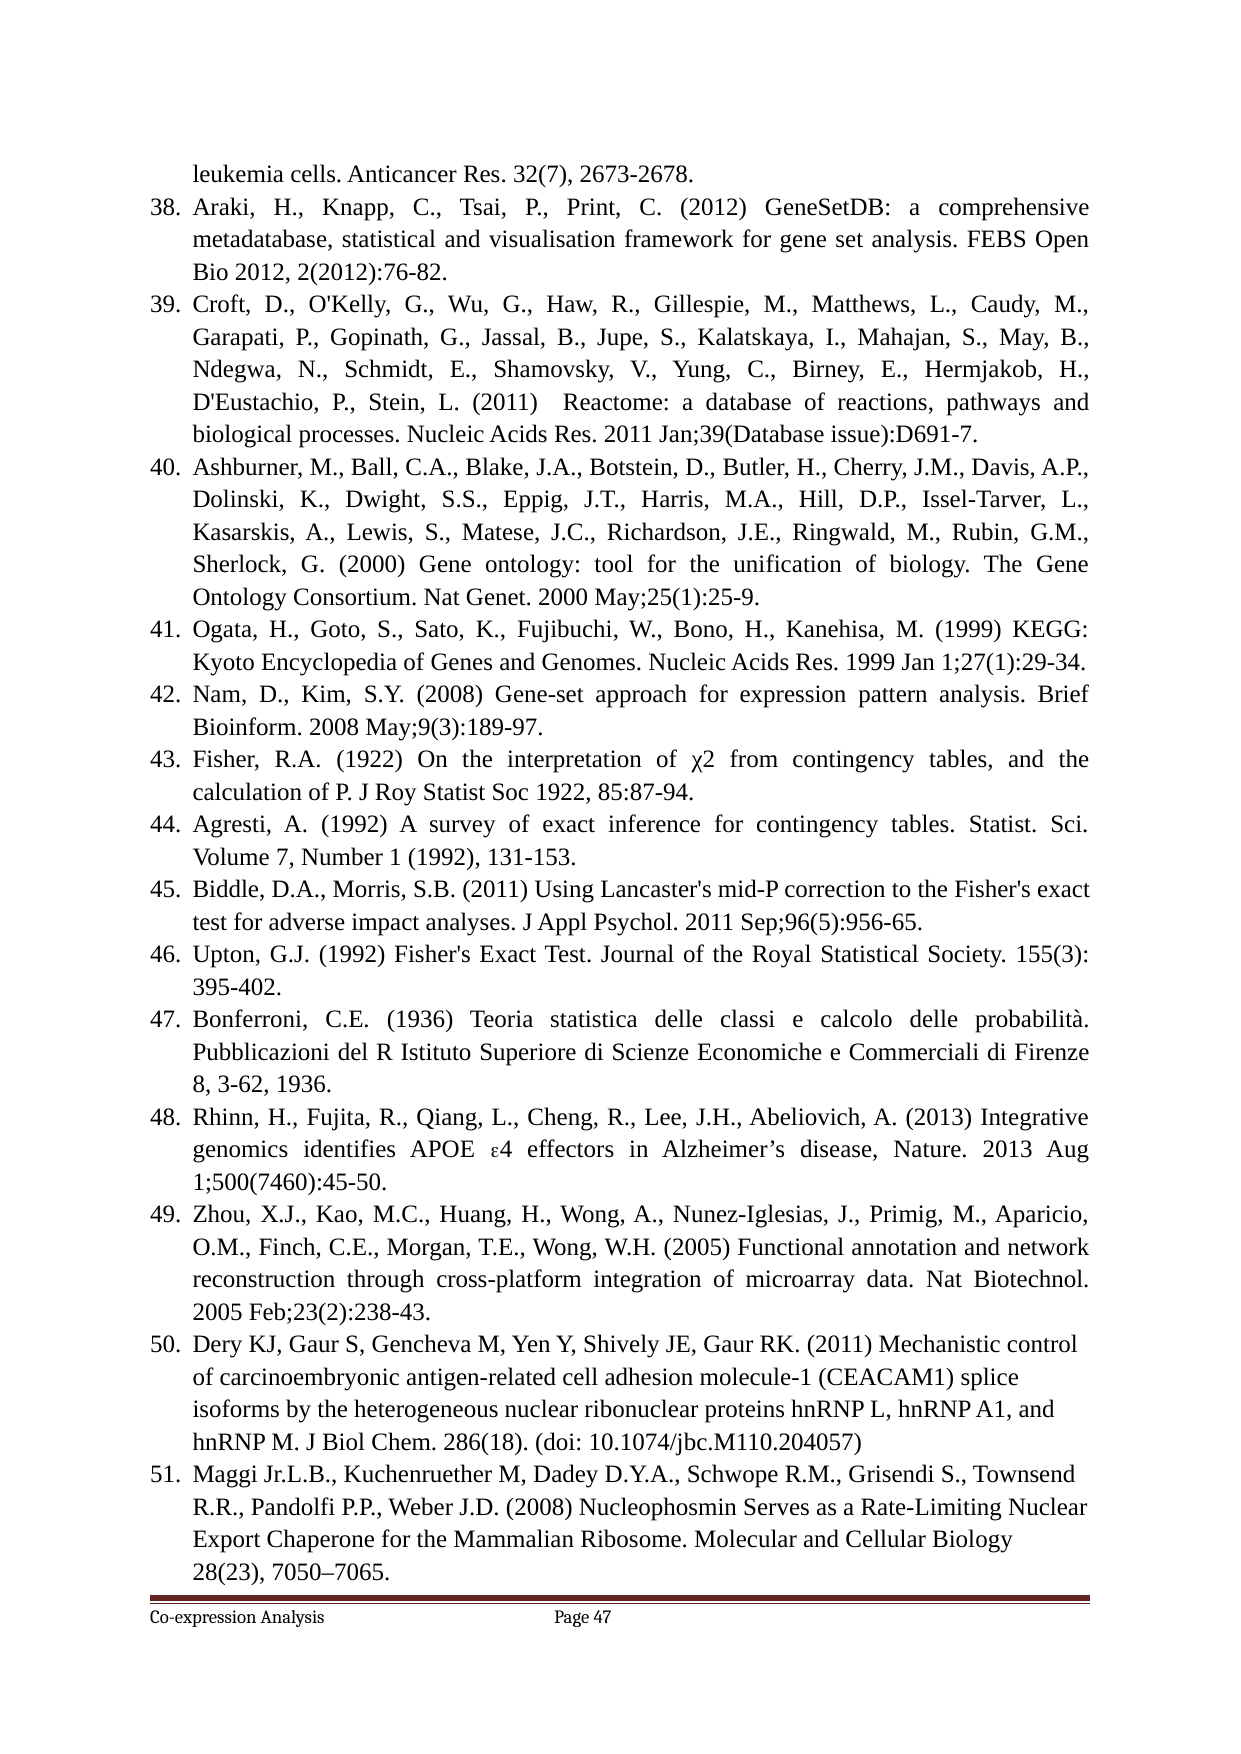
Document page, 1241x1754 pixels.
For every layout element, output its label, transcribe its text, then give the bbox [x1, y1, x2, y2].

list Ogata, H., Goto, S., Sato, K., Fujibuchi, W., Bono, H., Kanehisa, M. (1999) KEGG: Kyoto Encyclopedia of Genes and Genomes. Nucleic Acids Res. 1999 Jan 1;27(1):29-34. [150, 612, 1090, 677]
list Maggi Jr.L.B., Kuchenruether M, Dadey D.Y.A., Schwope R.M., Grisendi S., Townsend R.R., Pandolfi P.P., Weber J.D. (2008) Nucleophosmin Serves as a Rate-Limiting Nuclear Export Chaperone for the Mammalian Ribosome. Molecular and Cellular Biology 28(23), 7050–7065. [150, 1457, 1090, 1587]
list Ashburner, M., Ball, C.A., Blake, J.A., Botstein, D., Butler, H., Cherry, J.M., Davis, A.P., Dolinski, K., Dwight, S.S., Eppig, J.T., Harris, M.A., Hill, D.P., Issel-Tarver, L., Kasarskis, A., Lewis, S., Matese, J.C., Richardson, J.E., Ringwald, M., Rubin, G.M., Sherlock, G. (2000) Gene ontology: tool for the unification of biology. The Gene Ontology Consortium. Nat Genet. 2000 May;25(1):25-9. [150, 450, 1090, 612]
list Bonferroni, C.E. (1936) Teoria statistica delle classi e calcolo delle probabilità. Pubblicazioni del R Istituto Superiore di Scienze Economiche e Commerciali di Firenze 8, 3-62, 1936. [150, 1002, 1090, 1100]
list Zhou, X.J., Kao, M.C., Huang, H., Wong, A., Nunez-Iglesias, J., Primig, M., Aparicio, O.M., Finch, C.E., Morgan, T.E., Wong, W.H. (2005) Functional annotation and network reconstruction through cross-platform integration of microarray data. Nat Biotechnol. 2005 Feb;23(2):238-43. [150, 1197, 1090, 1327]
list Dery KJ, Gaur S, Gencheva M, Yen Y, Shively JE, Gaur RK. (2011) Mechanistic control of carcinoembryonic antigen-related cell adhesion molecule-1 (CEACAM1) splice isoforms by the heterogeneous nuclear ribonuclear proteins hnRNP L, hnRNP A1, and hnRNP M. J Biol Chem. 286(18). (doi: 10.1074/jbc.M110.204057) [150, 1327, 1090, 1457]
list Upton, G.J. (1992) Fisher's Exact Test. Journal of the Royal Statistical Society. 155(3): 395-402. [150, 937, 1090, 1002]
list Rhinn, H., Fujita, R., Qiang, L., Cheng, R., Lee, J.H., Abeliovich, A. (2013) Integrative genomics identifies APOE 4 effectors in Alzheimer’s disease, Nature. 2013 Aug 1;500(7460):45-50. [150, 1100, 1090, 1197]
list Nam, D., Kim, S.Y. (2008) Gene-set approach for expression pattern analysis. Brief Bioinform. 2008 May;9(3):189-97. [150, 677, 1090, 742]
list Croft, D., O'Kelly, G., Wu, G., Haw, R., Gillespie, M., Matthews, L., Caudy, M., Garapati, P., Gopinath, G., Jassal, B., Jupe, S., Kalatskaya, I., Mahajan, S., May, B., Ndegwa, N., Schmidt, E., Shamovsky, V., Yung, C., Birney, E., Hermjakob, H., D'Eustachio, P., Stein, L. (2011) Reactome: a database of reactions, pathways and biological processes. Nucleic Acids Res. 2011 Jan;39(Database issue):D691-7. [150, 287, 1090, 450]
list Araki, H., Knapp, C., Tsai, P., Print, C. (2012) GeneSetDB: a comprehensive metadatabase, statistical and visualisation framework for gene set analysis. FEBS Open Bio 2012, 2(2012):76-82. [150, 190, 1090, 287]
list Fisher, R.A. (1922) On the interpretation of χ2 from contingency tables, and the calculation of P. J Roy Statist Soc 1922, 85:87-94. [150, 742, 1090, 807]
list Biddle, D.A., Morris, S.B. (2011) Using Lancaster's mid-P correction to the Fisher's exact test for adverse impact analyses. J Appl Psychol. 2011 Sep;96(5):956-65. [150, 872, 1090, 937]
list Agresti, A. (1992) A survey of exact inference for contingency tables. Statist. Sci. Volume 7, Number 1 (1992), 131-153. [150, 807, 1090, 872]
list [150, 157, 1090, 190]
